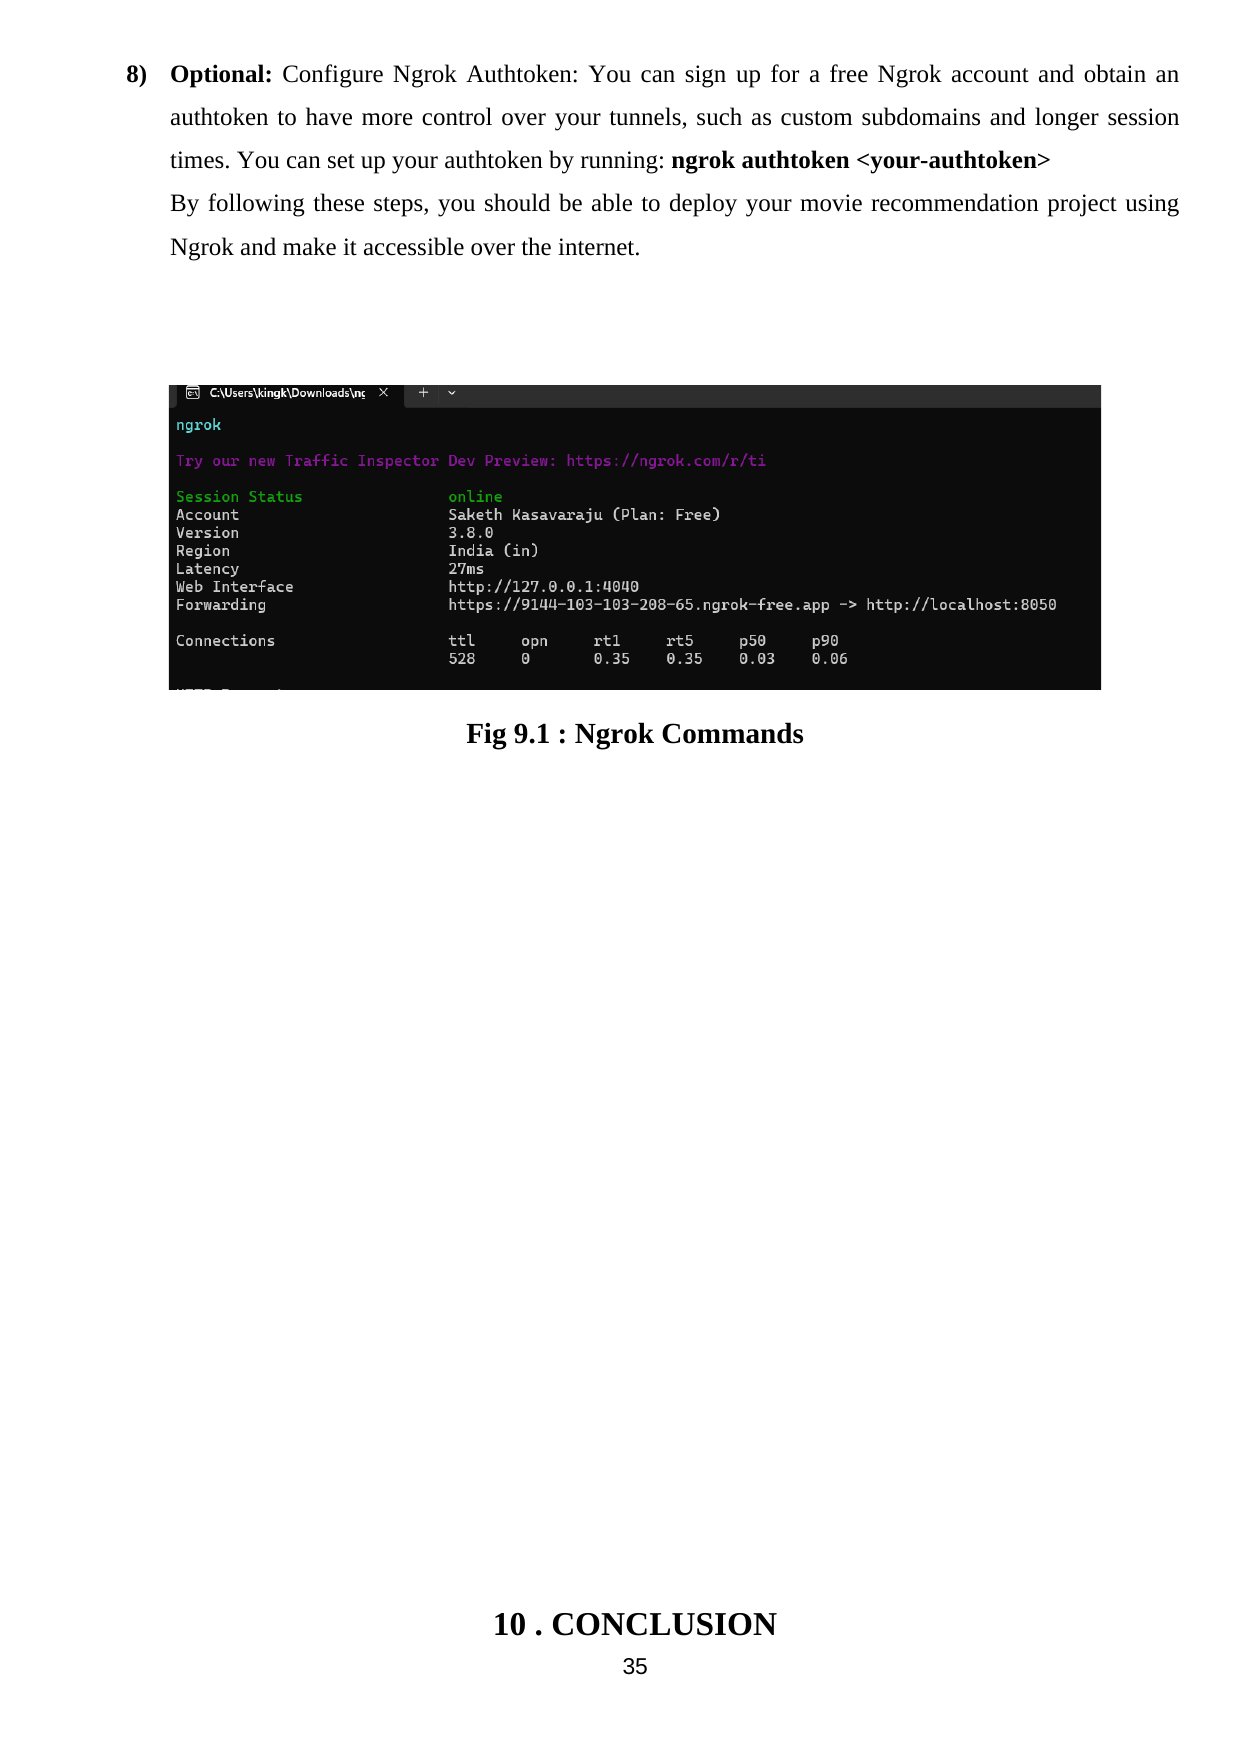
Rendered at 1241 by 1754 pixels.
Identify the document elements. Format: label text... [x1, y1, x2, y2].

text 10 . CONCLUSION [89, 1604, 1181, 1643]
list By following these steps, you should be able to deploy your movie recommendation project using Ngrok and make it accessible over the internet. [170, 188, 1181, 260]
list Optional: Configure Ngrok Authtoken: You can sign up for a free Ngrok account and obtain an authtoken to have more control over your tunnels, such as custom subdomains and longer session times. You can set up your authtoken by running: ngrok authtoken <your-authtoken> [126, 59, 1181, 174]
text Fig 9.1 : Ngrok Commands [89, 716, 1181, 749]
picture [168, 385, 1102, 690]
